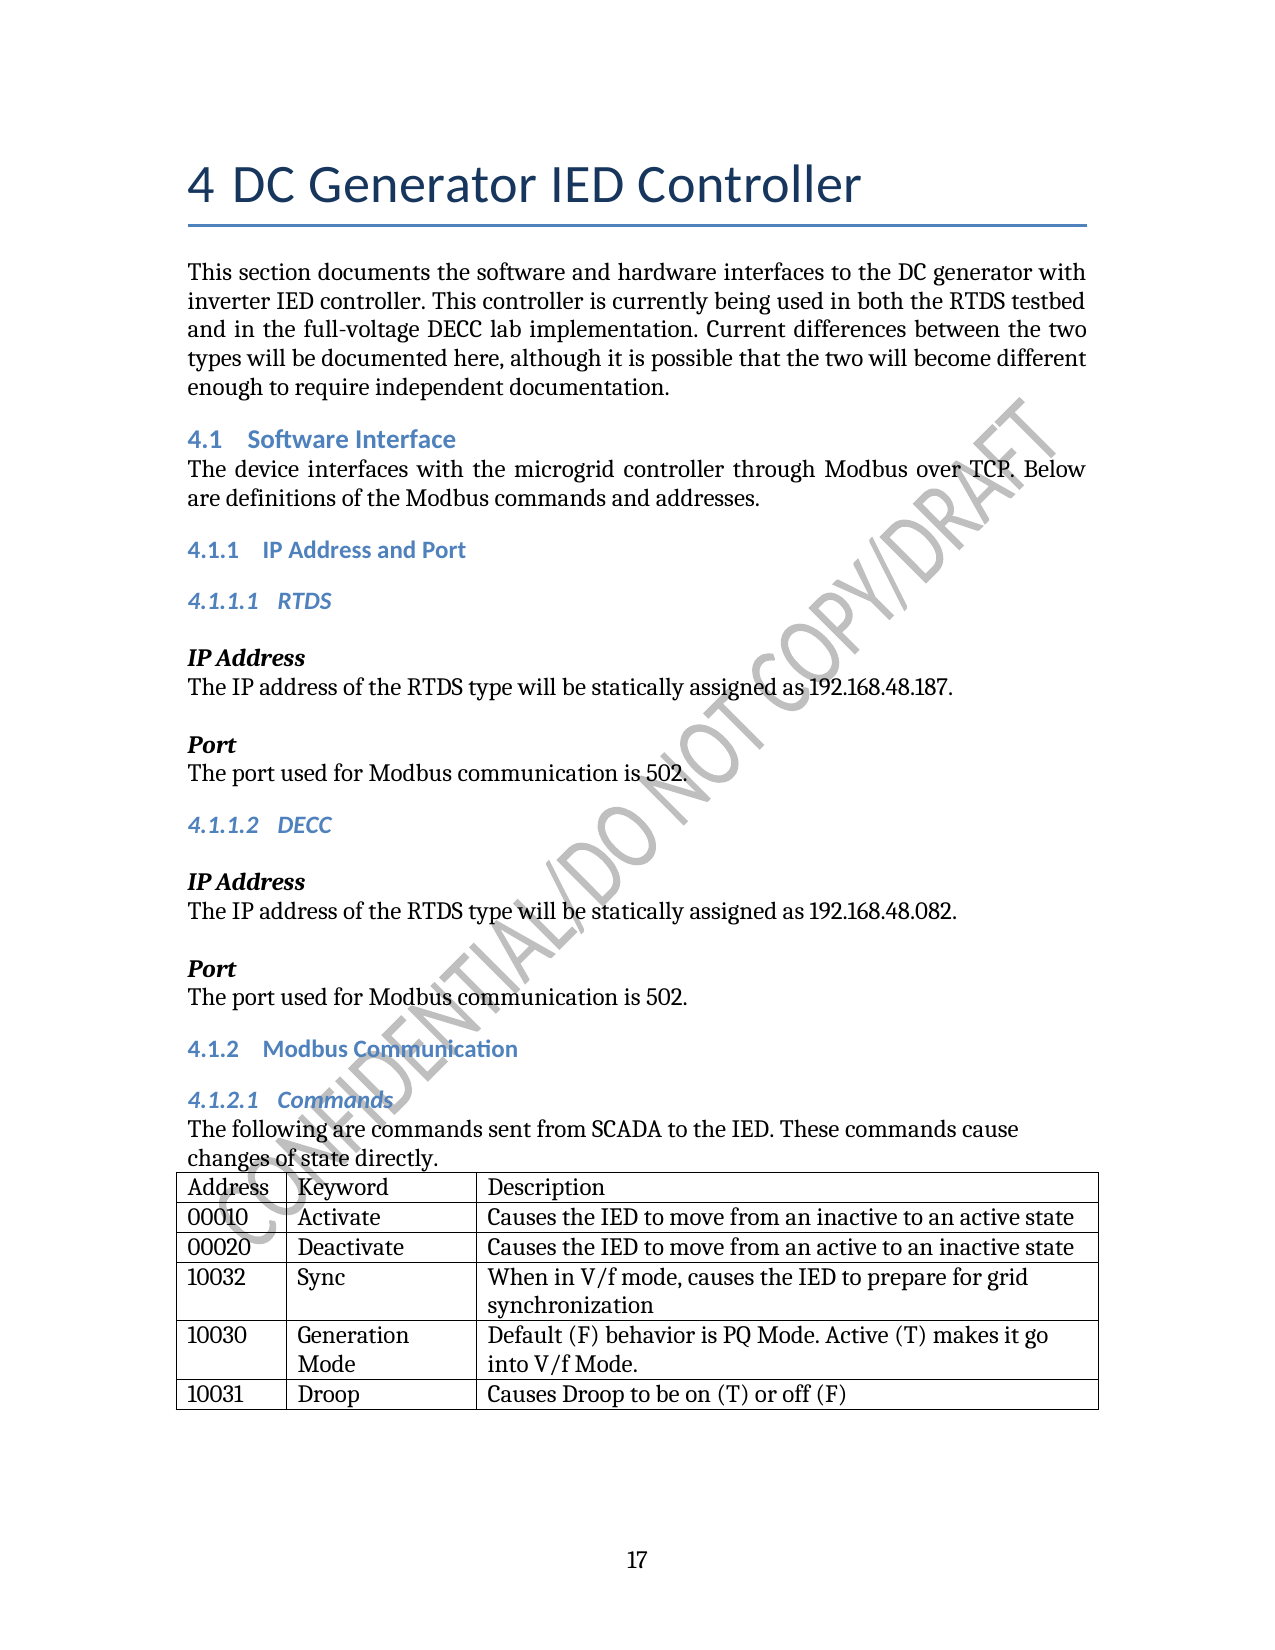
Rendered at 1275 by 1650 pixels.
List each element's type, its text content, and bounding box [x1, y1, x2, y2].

table_cell 10032 [177, 1263, 286, 1320]
subtitle Modbus Communication [187, 1033, 1087, 1063]
text This section documents the software and hardware interfaces to the DC generator with inverter IED controller. This controller is currently being used in both the RTDS testbed and in the full-voltage DECC lab implementation. Current differences between the two types will be documented here, although it is possible that the two will become different enough to require independent documentation. [187, 258, 1087, 402]
table_cell Causes the IED to move from an inactive to an active state [477, 1203, 1098, 1232]
table_cell Activate [287, 1203, 476, 1232]
text The port used for Modbus communication is 502. [187, 983, 1087, 1012]
text The device interfaces with the microgrid controller through Modbus over TCP. Below are definitions of the Modbus commands and addresses. [187, 455, 1087, 513]
text IP Address [187, 644, 1087, 673]
subtitle DECC [187, 809, 1087, 839]
text Port [187, 731, 1087, 759]
subtitle DC Generator IED Controller [187, 150, 1087, 227]
subtitle RTDS [187, 585, 1087, 616]
subtitle IP Address and Port [187, 534, 1087, 564]
text IP Address [187, 868, 1087, 897]
subtitle Software Interface [187, 422, 1087, 455]
table_header Description [477, 1173, 1098, 1202]
table_cell 10030 [177, 1321, 286, 1379]
table_cell 00020 [177, 1233, 286, 1262]
text Port [187, 954, 1087, 983]
table_header Keyword [287, 1173, 476, 1202]
table_cell Droop [287, 1380, 476, 1408]
table_cell Default (F) behavior is PQ Mode. Active (T) makes it go into V/f Mode. [477, 1321, 1098, 1379]
text The port used for Modbus communication is 502. [187, 759, 1087, 788]
table_cell Deactivate [287, 1233, 476, 1262]
text The IP address of the RTDS type will be statically assigned as 192.168.48.082. [187, 897, 1087, 926]
table_cell Generation Mode [287, 1321, 476, 1379]
table_header Address [177, 1173, 286, 1202]
table_cell Sync [287, 1263, 476, 1320]
text The IP address of the RTDS type will be statically assigned as 192.168.48.187. [187, 673, 1087, 702]
table_cell Causes Droop to be on (T) or off (F) [477, 1380, 1098, 1408]
table_cell Causes the IED to move from an active to an inactive state [477, 1233, 1098, 1262]
subtitle Commands [187, 1084, 1087, 1115]
text The following are commands sent from SCADA to the IED. These commands cause changes of state directly. [187, 1115, 1087, 1172]
table_cell 00010 [177, 1203, 286, 1232]
table_cell 10031 [177, 1380, 286, 1408]
table_cell When in V/f mode, causes the IED to prepare for grid synchronization [477, 1263, 1098, 1320]
